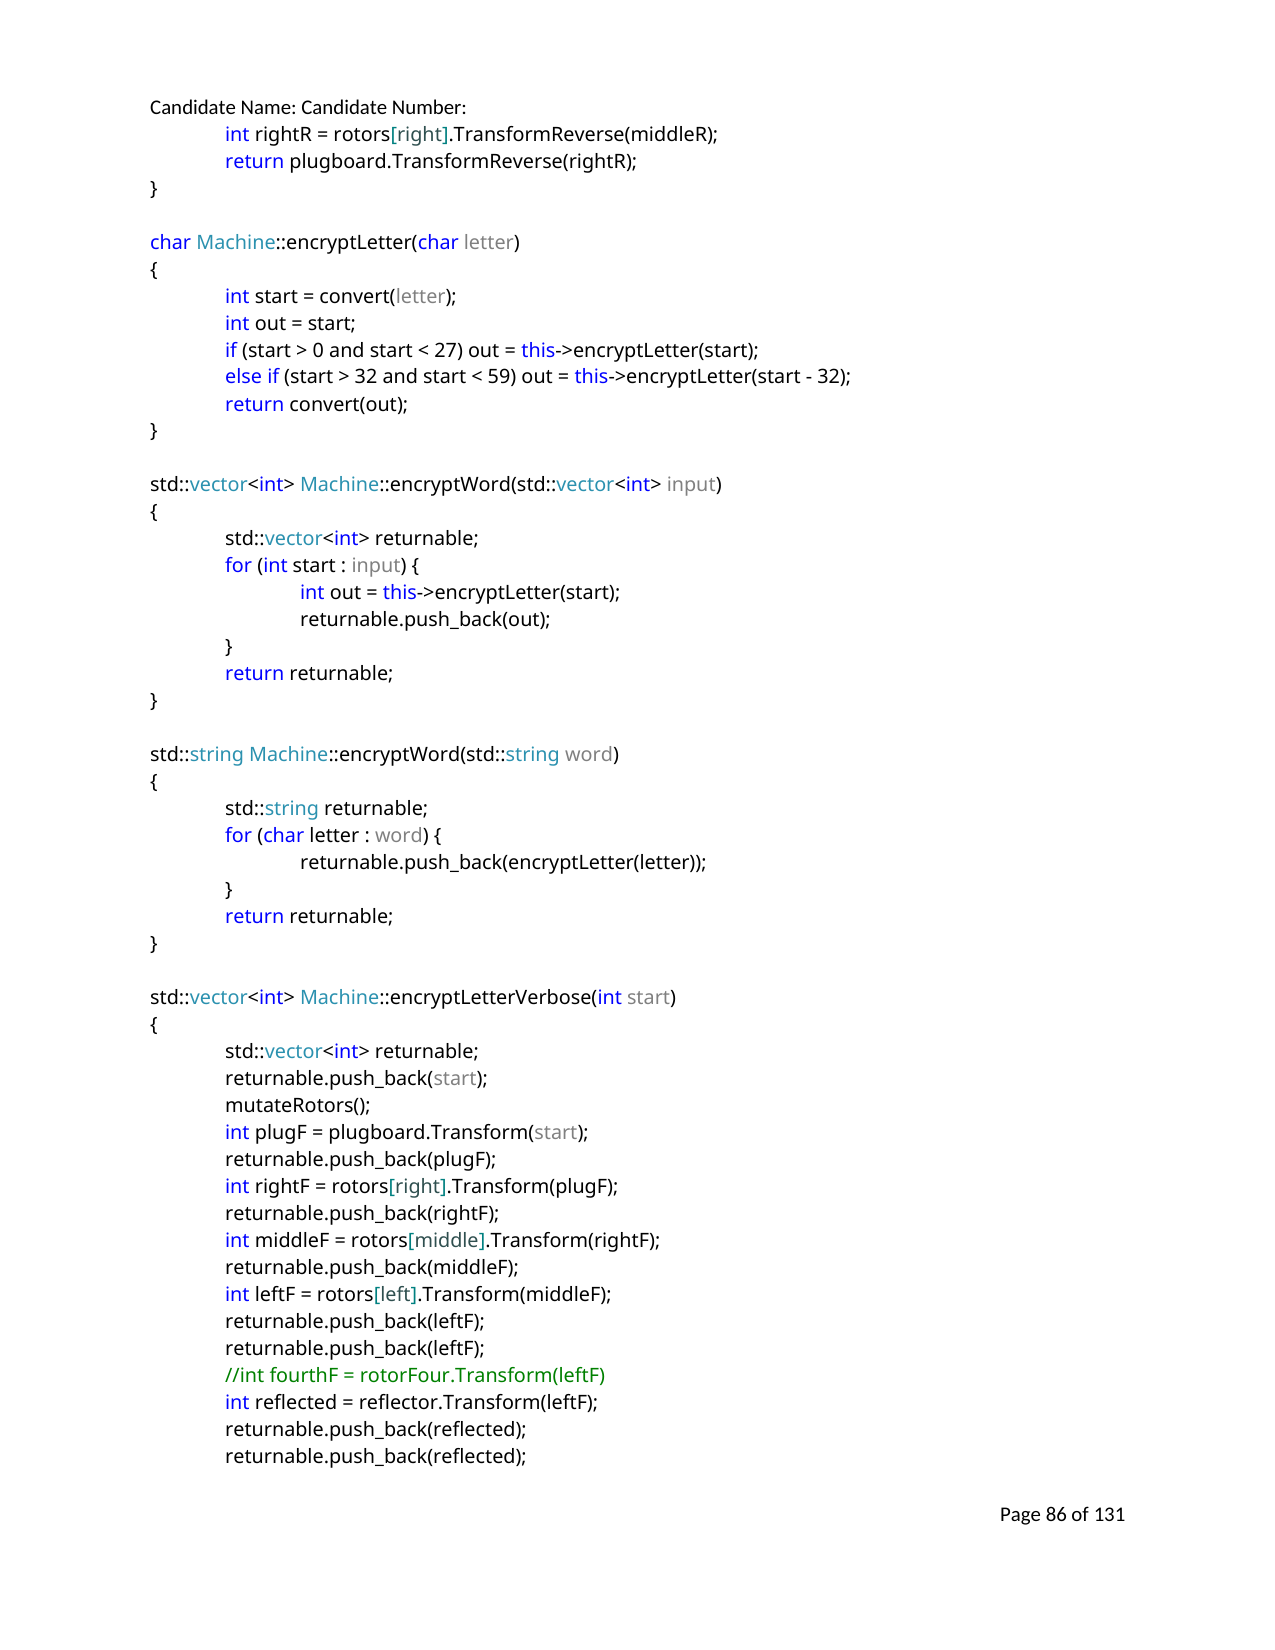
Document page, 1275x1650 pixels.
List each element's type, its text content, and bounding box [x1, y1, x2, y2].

text char Machine::encryptLetter(char letter) [150, 228, 1125, 255]
text int leftF = rotors[left].Transform(middleF); [150, 1280, 1125, 1307]
text } [150, 633, 1125, 659]
text int plugF = plugboard.Transform(start); [150, 1118, 1125, 1145]
text for (int start : input) { [150, 552, 1125, 579]
text std::vector<int> Machine::encryptLetterVerbose(int start) [150, 983, 1125, 1010]
text if (start > 0 and start < 27) out = this->encryptLetter(start); [150, 336, 1125, 363]
text } [150, 875, 1125, 902]
text //int fourthF = rotorFour.Transform(leftF) [150, 1361, 1125, 1388]
text } [150, 929, 1125, 956]
text } [150, 687, 1125, 713]
text } [150, 174, 1125, 201]
text returnable.push_back(out); [150, 606, 1125, 633]
text std::string returnable; [150, 794, 1125, 821]
text { [150, 1010, 1125, 1037]
text int rightR = rotors[right].TransformReverse(middleR); [150, 120, 1125, 147]
text return convert(out); [150, 390, 1125, 417]
text returnable.push_back(middleF); [150, 1253, 1125, 1280]
text { [150, 255, 1125, 282]
text int out = this->encryptLetter(start); [150, 579, 1125, 606]
text returnable.push_back(encryptLetter(letter)); [150, 848, 1125, 875]
text returnable.push_back(reflected); [150, 1442, 1125, 1469]
text else if (start > 32 and start < 59) out = this->encryptLetter(start - 32); [150, 363, 1125, 390]
text returnable.push_back(leftF); [150, 1334, 1125, 1361]
text for (char letter : word) { [150, 821, 1125, 848]
text } [150, 417, 1125, 444]
text returnable.push_back(start); [150, 1064, 1125, 1091]
text int rightF = rotors[right].Transform(plugF); [150, 1172, 1125, 1199]
text { [150, 767, 1125, 794]
text std::vector<int> returnable; [150, 1037, 1125, 1064]
text int start = convert(letter); [150, 282, 1125, 309]
text std::vector<int> Machine::encryptWord(std::vector<int> input) [150, 471, 1125, 498]
text return plugboard.TransformReverse(rightR); [150, 147, 1125, 174]
text mutateRotors(); [150, 1091, 1125, 1118]
text int middleF = rotors[middle].Transform(rightF); [150, 1226, 1125, 1253]
text returnable.push_back(reflected); [150, 1415, 1125, 1442]
text return returnable; [150, 902, 1125, 929]
text returnable.push_back(plugF); [150, 1145, 1125, 1172]
text return returnable; [150, 659, 1125, 687]
text int out = start; [150, 309, 1125, 336]
text returnable.push_back(leftF); [150, 1307, 1125, 1334]
text { [150, 498, 1125, 525]
text int reflected = reflector.Transform(leftF); [150, 1388, 1125, 1415]
text std::string Machine::encryptWord(std::string word) [150, 741, 1125, 767]
text returnable.push_back(rightF); [150, 1199, 1125, 1226]
text std::vector<int> returnable; [150, 525, 1125, 552]
